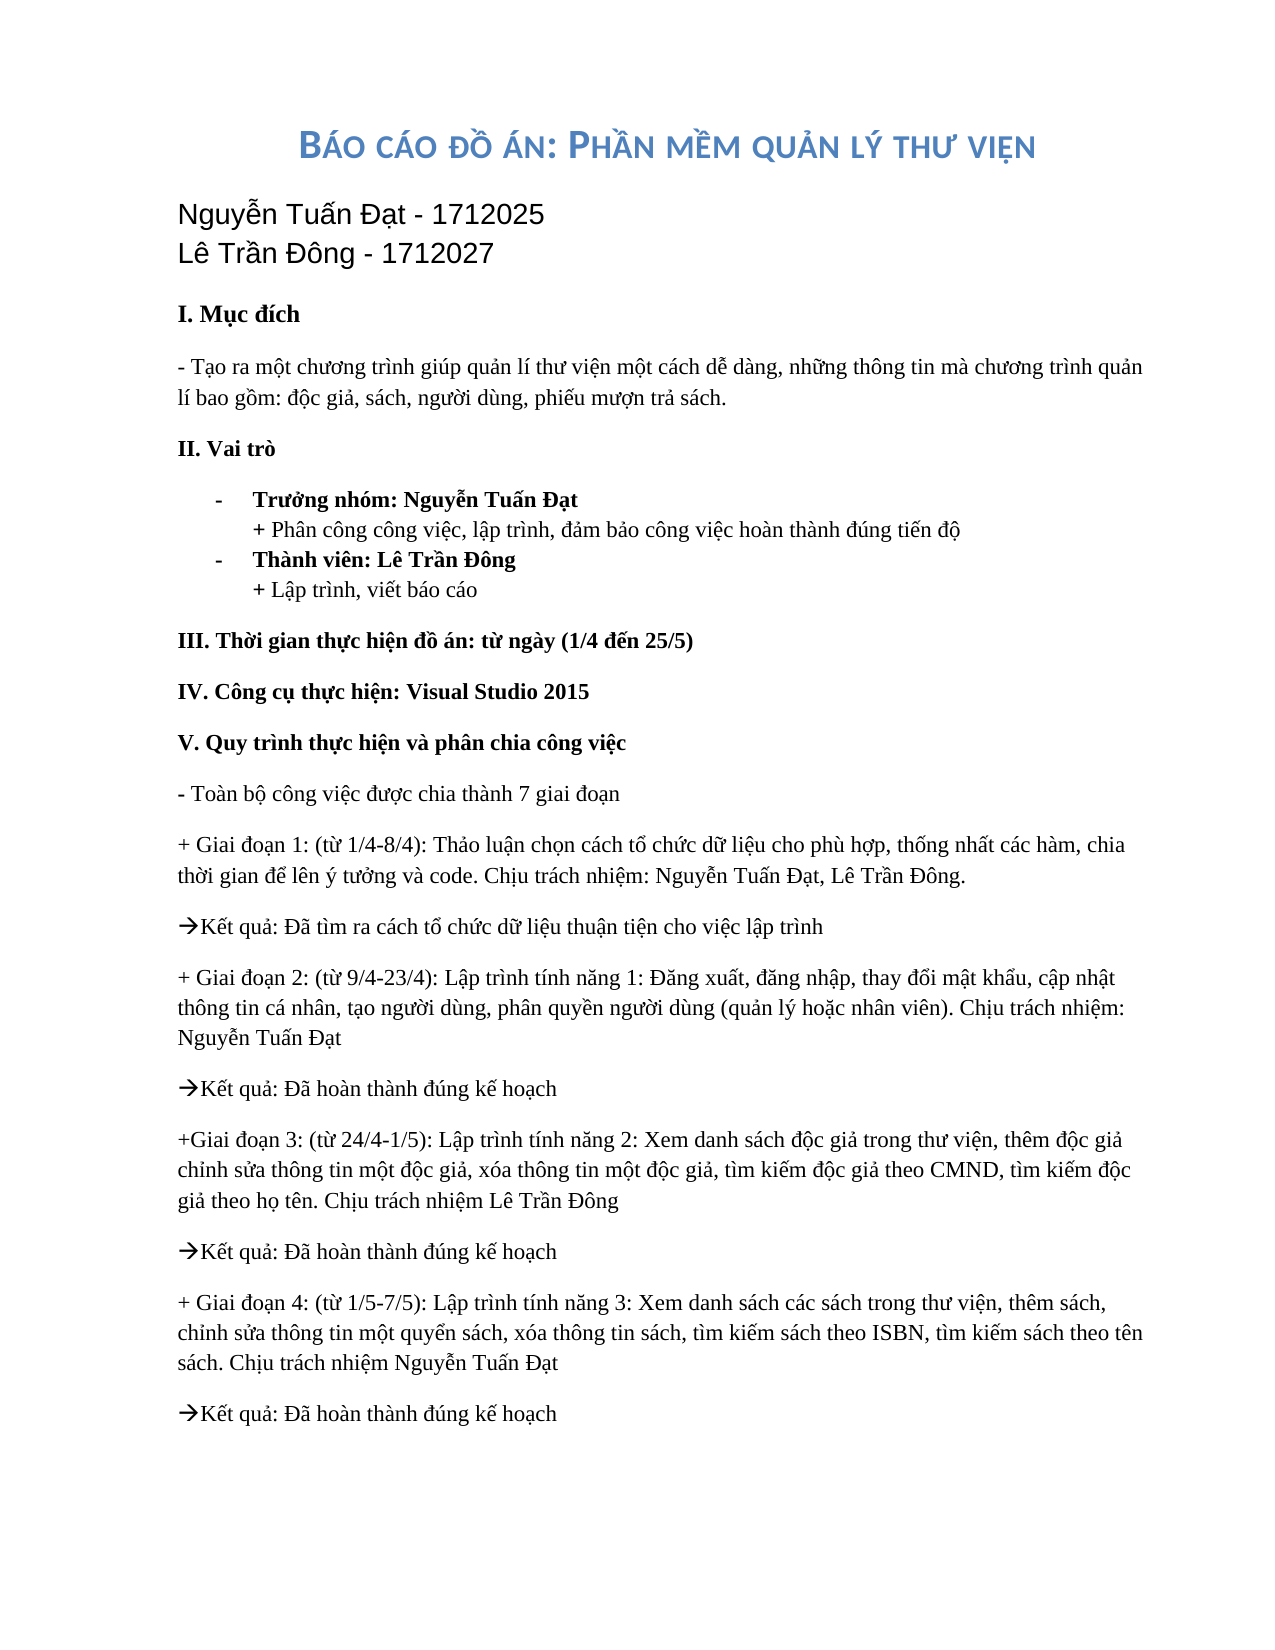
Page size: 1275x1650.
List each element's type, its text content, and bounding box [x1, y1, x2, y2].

text + Giai đoạn 4: (từ 1/5-7/5): Lập trình tính năng 3: Xem danh sách các sách trong thư viện, thêm sách, chỉnh sửa thông tin một quyển sách, xóa thông tin sách, tìm kiếm sách theo ISBN, tìm kiếm sách theo tên sách. Chịu trách nhiệm Nguyễn Tuấn Đạt [177, 1289, 1157, 1376]
list + Lập trình, viết báo cáo [252, 576, 1157, 603]
text Lê Trần Đông - 1712027 [177, 236, 1157, 269]
list Thành viên: Lê Trần Đông [215, 546, 1157, 572]
text +Giai đoạn 3: (từ 24/4-1/5): Lập trình tính năng 2: Xem danh sách độc giả trong thư viện, thêm độc giả chỉnh sửa thông tin một độc giả, xóa thông tin một độc giả, tìm kiếm độc giả theo CMND, tìm kiếm độc giả theo họ tên. Chịu trách nhiệm Lê Trần Đông [177, 1126, 1157, 1213]
text Báo cáo đồ án: Phần mềm quản lý thư viện [177, 118, 1157, 169]
list + Phân công công việc, lập trình, đảm bảo công việc hoàn thành đúng tiến độ [252, 516, 1157, 542]
text Kết quả: Đã hoàn thành đúng kế hoạch [177, 1400, 1157, 1427]
text II. Vai trò [177, 434, 1157, 461]
text - Toàn bộ công việc được chia thành 7 giai đoạn [177, 780, 1157, 807]
text III. Thời gian thực hiện đồ án: từ ngày (1/4 đến 25/5) [177, 627, 1157, 654]
text Kết quả: Đã hoàn thành đúng kế hoạch [177, 1238, 1157, 1264]
text IV. Công cụ thực hiện: Visual Studio 2015 [177, 678, 1157, 705]
text + Giai đoạn 2: (từ 9/4-23/4): Lập trình tính năng 1: Đăng xuất, đăng nhập, thay đổi mật khẩu, cập nhật thông tin cá nhân, tạo người dùng, phân quyền người dùng (quản lý hoặc nhân viên). Chịu trách nhiệm: Nguyễn Tuấn Đạt [177, 964, 1157, 1051]
text - Tạo ra một chương trình giúp quản lí thư viện một cách dễ dàng, những thông tin mà chương trình quản lí bao gồm: độc giả, sách, người dùng, phiếu mượn trả sách. [177, 353, 1157, 410]
text Kết quả: Đã hoàn thành đúng kế hoạch [177, 1075, 1157, 1102]
text I. Mục đích [177, 299, 1157, 328]
text Nguyễn Tuấn Đạt - 1712025 [177, 197, 1157, 231]
text Kết quả: Đã tìm ra cách tổ chức dữ liệu thuận tiện cho việc lập trình [177, 913, 1157, 939]
text + Giai đoạn 1: (từ 1/4-8/4): Thảo luận chọn cách tổ chức dữ liệu cho phù hợp, thống nhất các hàm, chia thời gian để lên ý tưởng và code. Chịu trách nhiệm: Nguyễn Tuấn Đạt, Lê Trần Đông. [177, 831, 1157, 888]
text V. Quy trình thực hiện và phân chia công việc [177, 729, 1157, 756]
list Trưởng nhóm: Nguyễn Tuấn Đạt [215, 486, 1157, 512]
